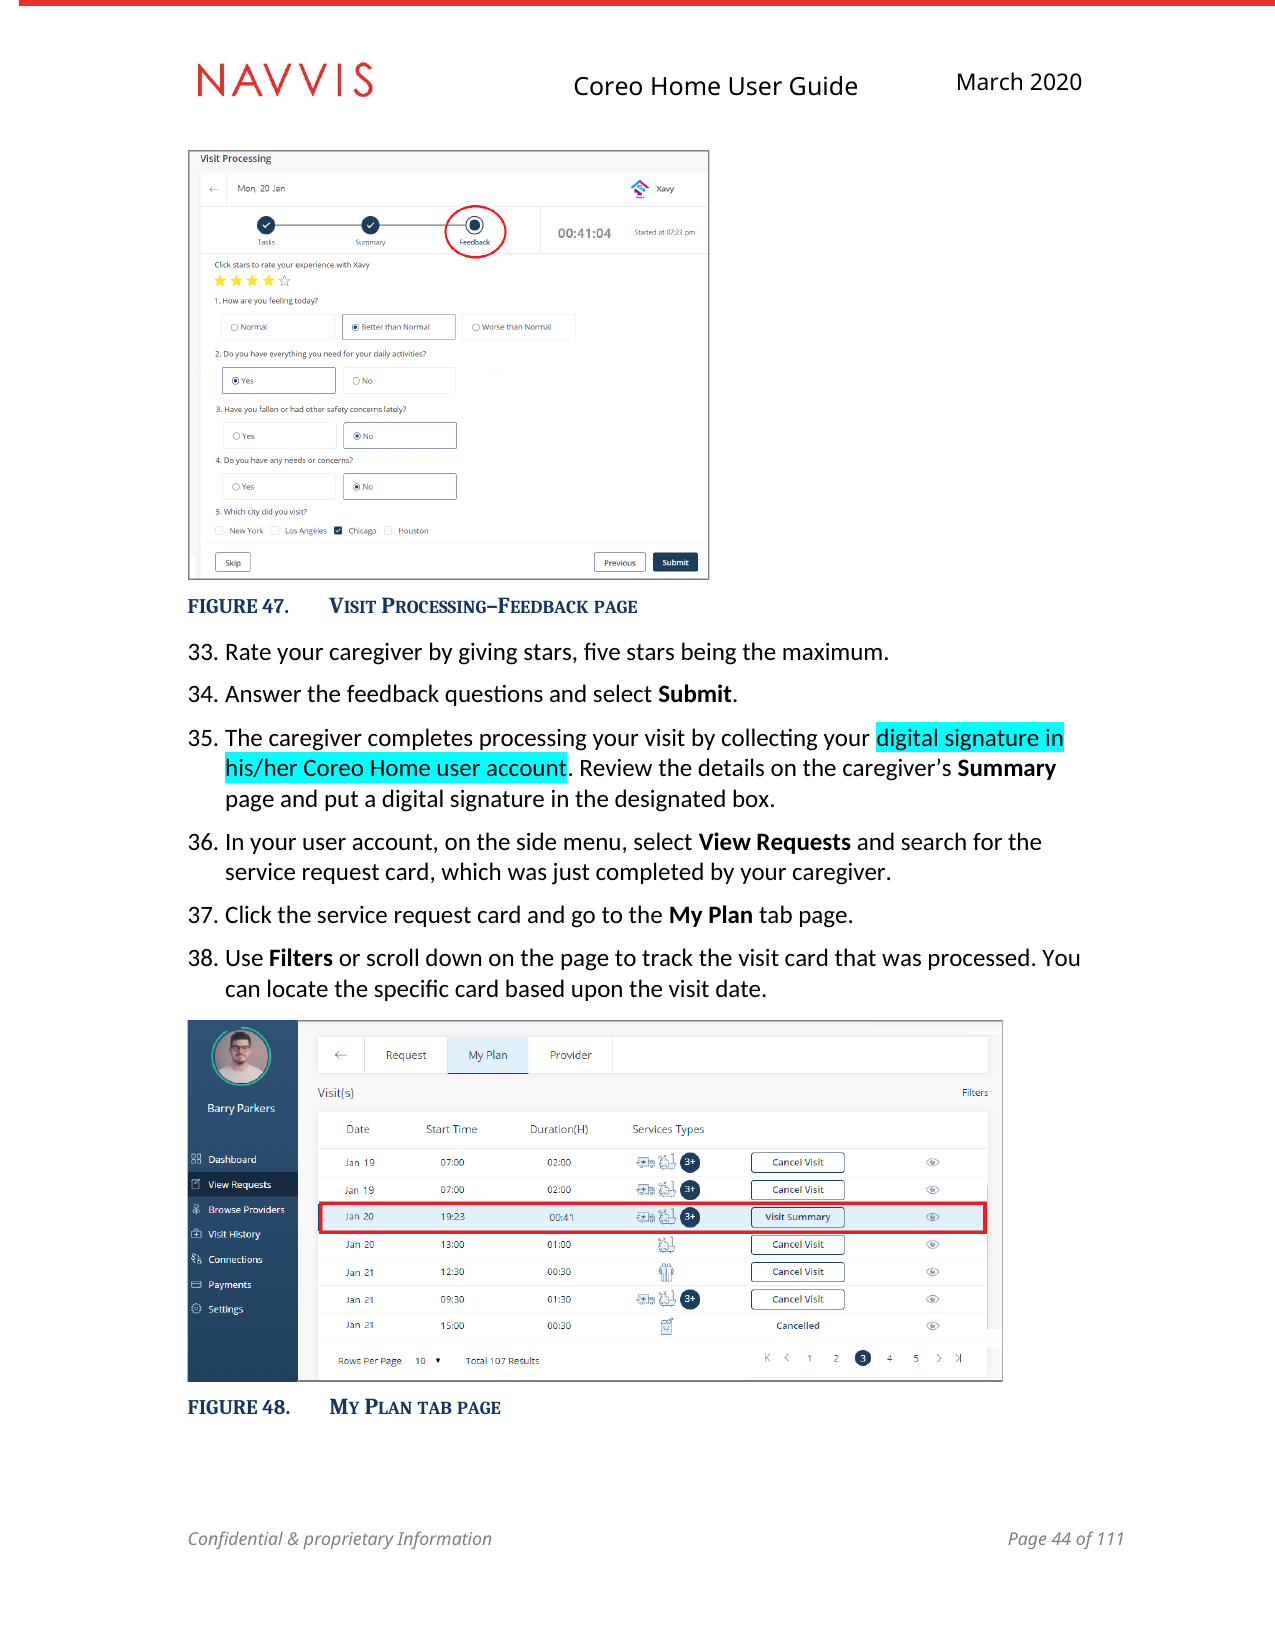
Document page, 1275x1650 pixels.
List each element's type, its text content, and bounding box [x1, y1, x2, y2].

list Click the service request card and go to the My Plan tab page. [187, 899, 1087, 930]
list Use Filters or scroll down on the page to track the visit card that was processed. You can locate the specific card based upon the visit date. [187, 942, 1087, 1003]
list In your user account, on the side menu, select View Requests and search for the service request card, which was just completed by your caregiver. [187, 826, 1087, 887]
text Visit Processing–Feedback page [187, 593, 1087, 619]
list Answer the feedback questions and select Submit. [187, 679, 1087, 709]
list Rate your caregiver by giving stars, five stars being the maximum. [187, 636, 1087, 666]
list The caregiver completes processing your visit by collecting your digital signature in his/her Coreo Home user account. Review the details on the caregiver’s Summary page and put a digital signature in the designated box. [187, 722, 1087, 813]
picture [187, 150, 710, 581]
text My Plan tab page [187, 1394, 1087, 1421]
picture [187, 1020, 1003, 1382]
picture [187, 55, 383, 104]
